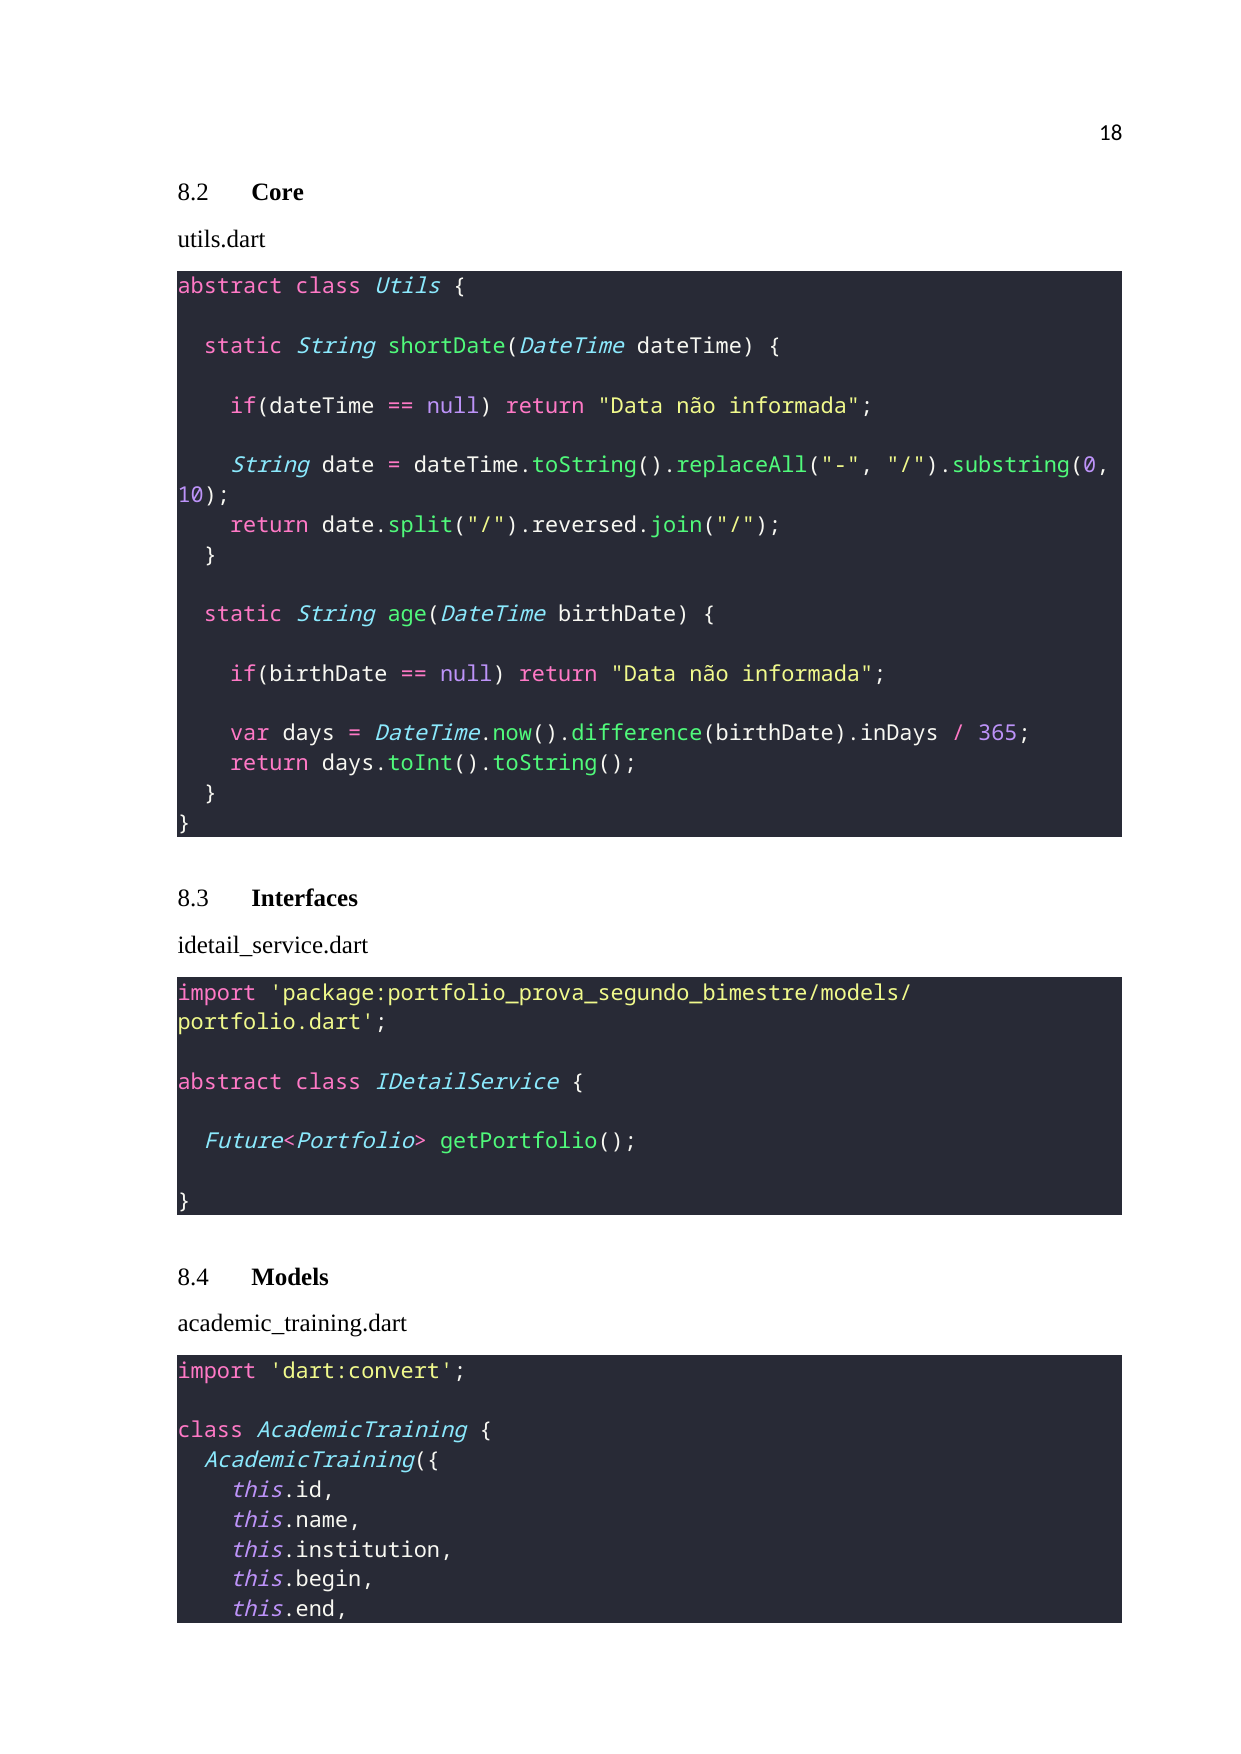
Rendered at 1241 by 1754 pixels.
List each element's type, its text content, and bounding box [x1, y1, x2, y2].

text this.institution, [177, 1534, 1122, 1563]
text static String shortDate(DateTime dateTime) { [177, 330, 1122, 360]
subtitle Core [177, 177, 1122, 206]
text utils.dart [177, 224, 1117, 253]
text abstract class Utils { [177, 271, 1122, 300]
text return days.toInt().toString(); [177, 747, 1122, 777]
text String date = dateTime.toString().replaceAll("-", "/").substring(0, 10); [177, 449, 1122, 509]
text class AcademicTraining { [177, 1414, 1122, 1444]
text if(dateTime == null) return "Data não informada"; [177, 390, 1122, 419]
text this.id, [177, 1474, 1122, 1504]
text this.begin, [177, 1563, 1122, 1593]
text static String age(DateTime birthDate) { [177, 598, 1122, 628]
text academic_training.dart [177, 1308, 1117, 1337]
subtitle Interfaces [177, 883, 1122, 912]
text import 'package:portfolio_prova_segundo_bimestre/models/portfolio.dart'; [177, 977, 1122, 1036]
text import 'dart:convert'; [177, 1355, 1122, 1385]
text Future<Portfolio> getPortfolio(); [177, 1126, 1122, 1155]
subtitle Models [177, 1262, 1122, 1290]
text this.name, [177, 1504, 1122, 1534]
text abstract class IDetailService { [177, 1066, 1122, 1096]
text var days = DateTime.now().difference(birthDate).inDays / 365; [177, 717, 1122, 747]
text AcademicTraining({ [177, 1444, 1122, 1474]
text if(birthDate == null) return "Data não informada"; [177, 658, 1122, 688]
text idetail_service.dart [177, 930, 1117, 959]
text } [177, 1185, 1122, 1215]
text } [177, 777, 1122, 807]
text } [177, 807, 1122, 837]
text this.end, [177, 1593, 1122, 1623]
text } [177, 539, 1122, 568]
text return date.split("/").reversed.join("/"); [177, 509, 1122, 539]
